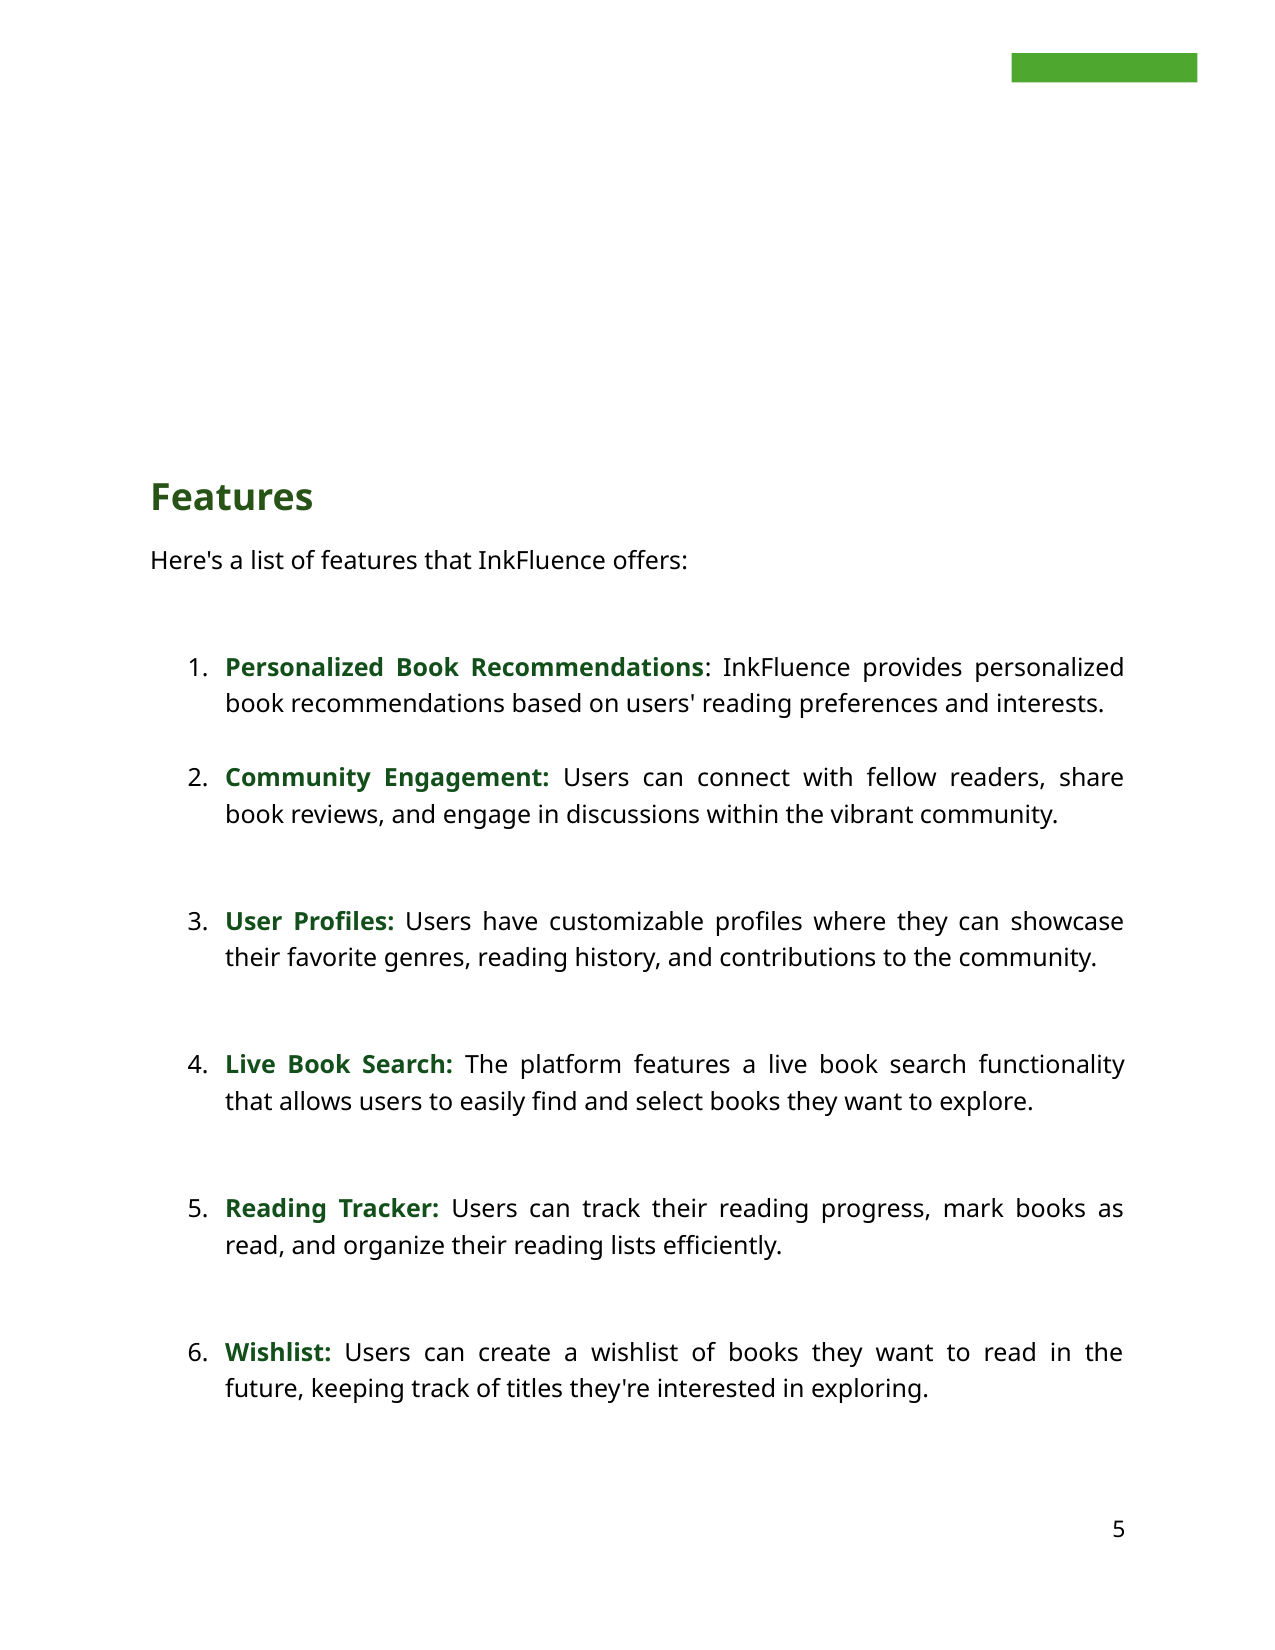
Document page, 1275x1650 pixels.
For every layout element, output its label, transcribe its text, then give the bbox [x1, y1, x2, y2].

list Live Book Search: The platform features a live book search functionality that allows users to easily find and select books they want to explore. [187, 1047, 1125, 1118]
list Community Engagement: Users can connect with fellow readers, share book reviews, and engage in discussions within the vibrant community. [187, 759, 1125, 830]
list User Profiles: Users have customizable profiles where they can showcase their favorite genres, reading history, and contributions to the community. [187, 903, 1125, 974]
list Wishlist: Users can create a wishlist of books they want to read in the future, keeping track of titles they're interested in exploring. [187, 1334, 1125, 1405]
list Personalized Book Recommendations: InkFluence provides personalized book recommendations based on users' reading preferences and interests. [187, 649, 1125, 720]
text Here's a list of features that InkFluence offers: [150, 542, 1125, 576]
list Reading Tracker: Users can track their reading progress, mark books as read, and organize their reading lists efficiently. [187, 1191, 1125, 1261]
text Features [150, 471, 1125, 522]
